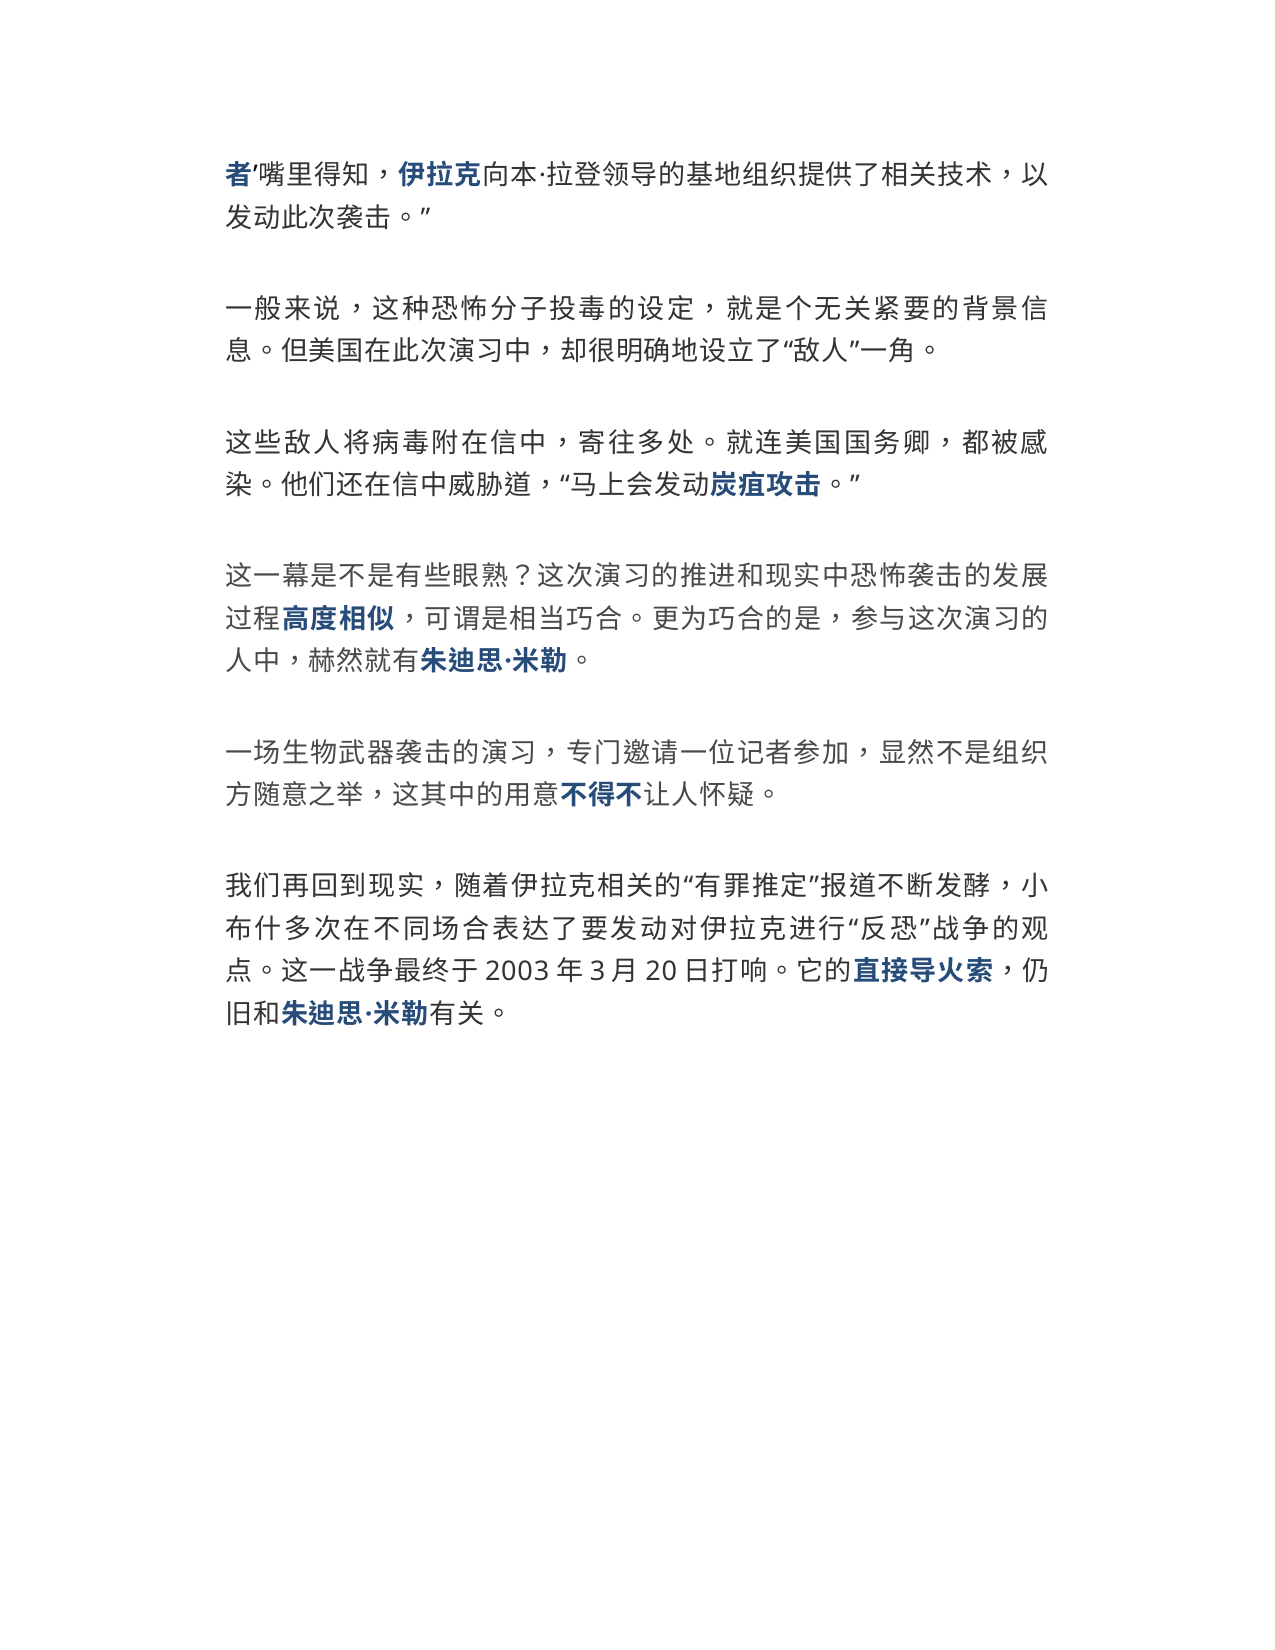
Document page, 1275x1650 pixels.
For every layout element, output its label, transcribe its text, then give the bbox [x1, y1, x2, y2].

text 这一幕是不是有些眼熟？这次演习的推进和现实中恐怖袭击的发展过程高度相似，可谓是相当巧合。更为巧合的是，参与这次演习的人中，赫然就有朱迪思·米勒。 [225, 551, 1050, 679]
text 一般来说，这种恐怖分子投毒的设定，就是个无关紧要的背景信息。但美国在此次演习中，却很明确地设立了“敌人”一角。 [225, 284, 1050, 369]
text 这些敌人将病毒附在信中，寄往多处。就连美国国务卿，都被感染。他们还在信中威胁道，“马上会发动炭疽攻击。” [225, 417, 1050, 502]
text 一场生物武器袭击的演习，专门邀请一位记者参加，显然不是组织方随意之举，这其中的用意不得不让人怀疑。 [225, 727, 1050, 812]
text 我们再回到现实，随着伊拉克相关的“有罪推定”报道不断发酵，小布什多次在不同场合表达了要发动对伊拉克进行“反恐”战争的观点。这一战争最终于2003年3月20日打响。它的直接导火索，仍旧和朱迪思·米勒有关。 [225, 861, 1050, 1031]
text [225, 150, 1050, 235]
